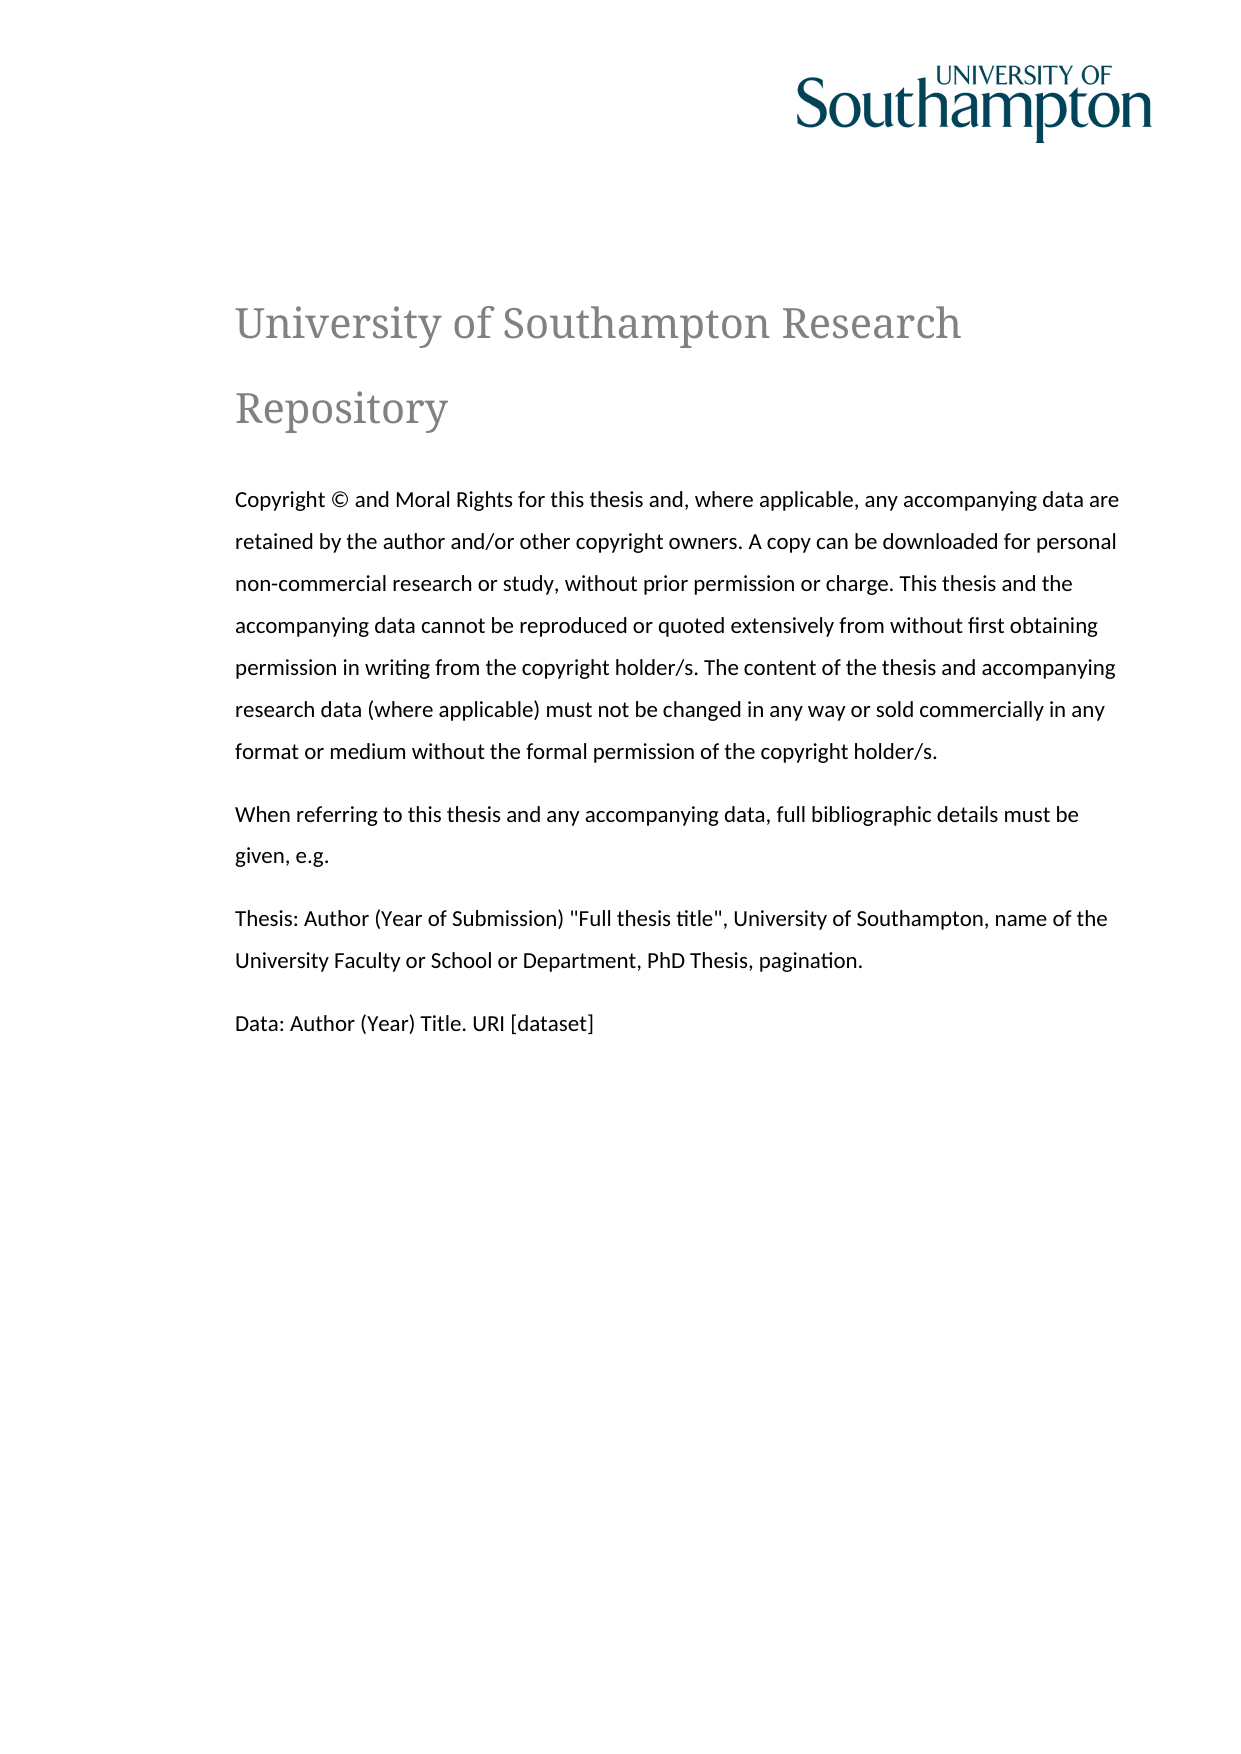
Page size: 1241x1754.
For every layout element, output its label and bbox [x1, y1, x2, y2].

picture [958, 65, 967, 76]
picture [797, 93, 820, 124]
picture [797, 65, 1152, 143]
